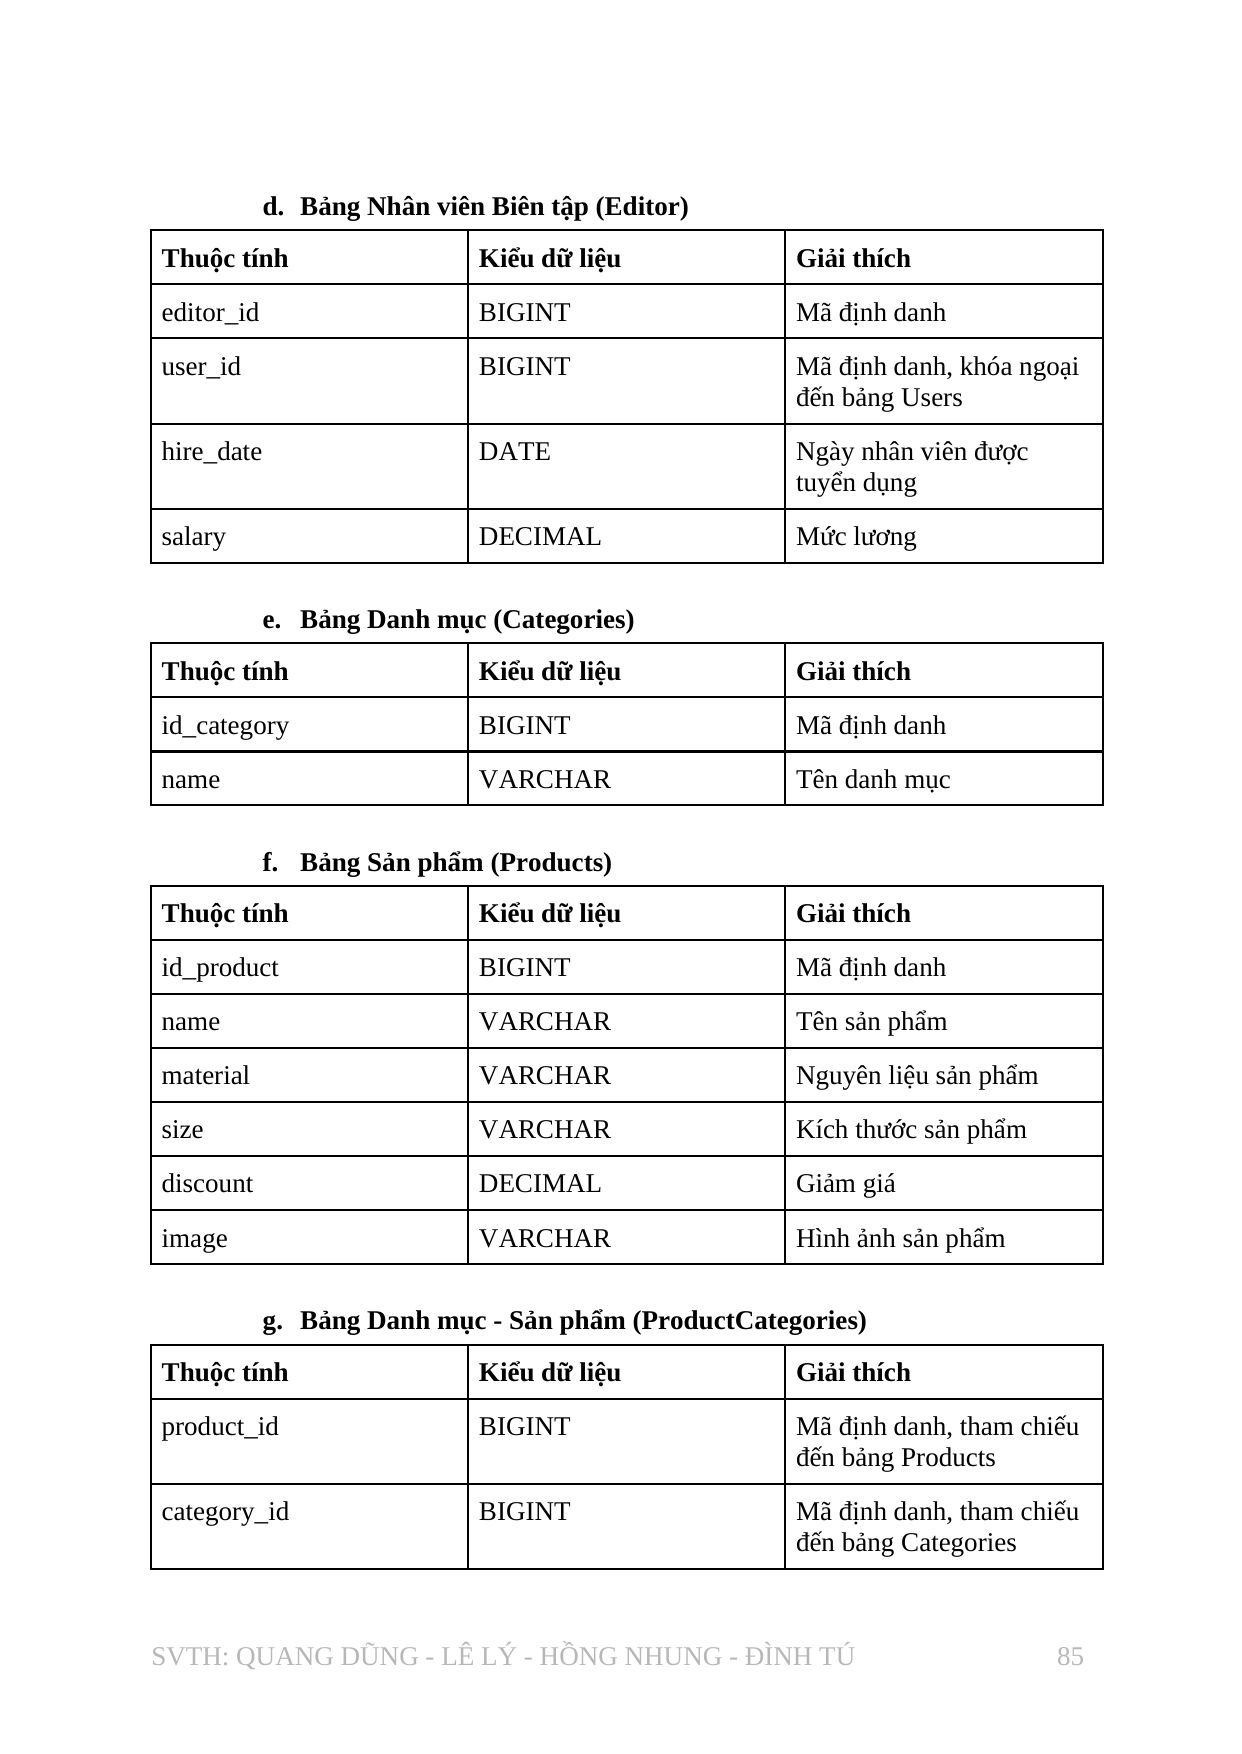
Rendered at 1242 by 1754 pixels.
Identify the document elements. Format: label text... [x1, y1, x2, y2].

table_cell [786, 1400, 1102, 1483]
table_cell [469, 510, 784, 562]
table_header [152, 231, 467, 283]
subtitle Bảng Nhân viên Biên tập (Editor) [262, 190, 1090, 221]
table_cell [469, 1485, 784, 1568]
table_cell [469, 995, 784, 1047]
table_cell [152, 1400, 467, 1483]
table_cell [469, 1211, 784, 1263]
subtitle Bảng Sản phẩm (Products) [262, 846, 1090, 877]
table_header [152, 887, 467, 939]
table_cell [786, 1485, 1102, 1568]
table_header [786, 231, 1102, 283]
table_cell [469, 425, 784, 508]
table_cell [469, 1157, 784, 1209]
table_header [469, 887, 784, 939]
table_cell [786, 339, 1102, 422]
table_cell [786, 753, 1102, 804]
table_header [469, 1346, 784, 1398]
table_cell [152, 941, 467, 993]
subtitle Bảng Danh mục (Categories) [262, 603, 1090, 634]
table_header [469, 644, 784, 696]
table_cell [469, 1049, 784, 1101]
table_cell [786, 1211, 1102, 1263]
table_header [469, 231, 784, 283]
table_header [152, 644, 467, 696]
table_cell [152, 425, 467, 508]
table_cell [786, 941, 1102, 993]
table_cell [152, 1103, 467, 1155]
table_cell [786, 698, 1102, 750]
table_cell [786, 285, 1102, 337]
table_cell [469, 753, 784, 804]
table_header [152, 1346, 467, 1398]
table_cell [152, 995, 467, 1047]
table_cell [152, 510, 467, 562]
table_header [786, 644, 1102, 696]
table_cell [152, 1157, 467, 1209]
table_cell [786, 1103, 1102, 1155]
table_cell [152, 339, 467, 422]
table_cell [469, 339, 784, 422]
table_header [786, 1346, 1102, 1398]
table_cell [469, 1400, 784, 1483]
subtitle Bảng Danh mục - Sản phẩm (ProductCategories) [262, 1304, 1090, 1336]
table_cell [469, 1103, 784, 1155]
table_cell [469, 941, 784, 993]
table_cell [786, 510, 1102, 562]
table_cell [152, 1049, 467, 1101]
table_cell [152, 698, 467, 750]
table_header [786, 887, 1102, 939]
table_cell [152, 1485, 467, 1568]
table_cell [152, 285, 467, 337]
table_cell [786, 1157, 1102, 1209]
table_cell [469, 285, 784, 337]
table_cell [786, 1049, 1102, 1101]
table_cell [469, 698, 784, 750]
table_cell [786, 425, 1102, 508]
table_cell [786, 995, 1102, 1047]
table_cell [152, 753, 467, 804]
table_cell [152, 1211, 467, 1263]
